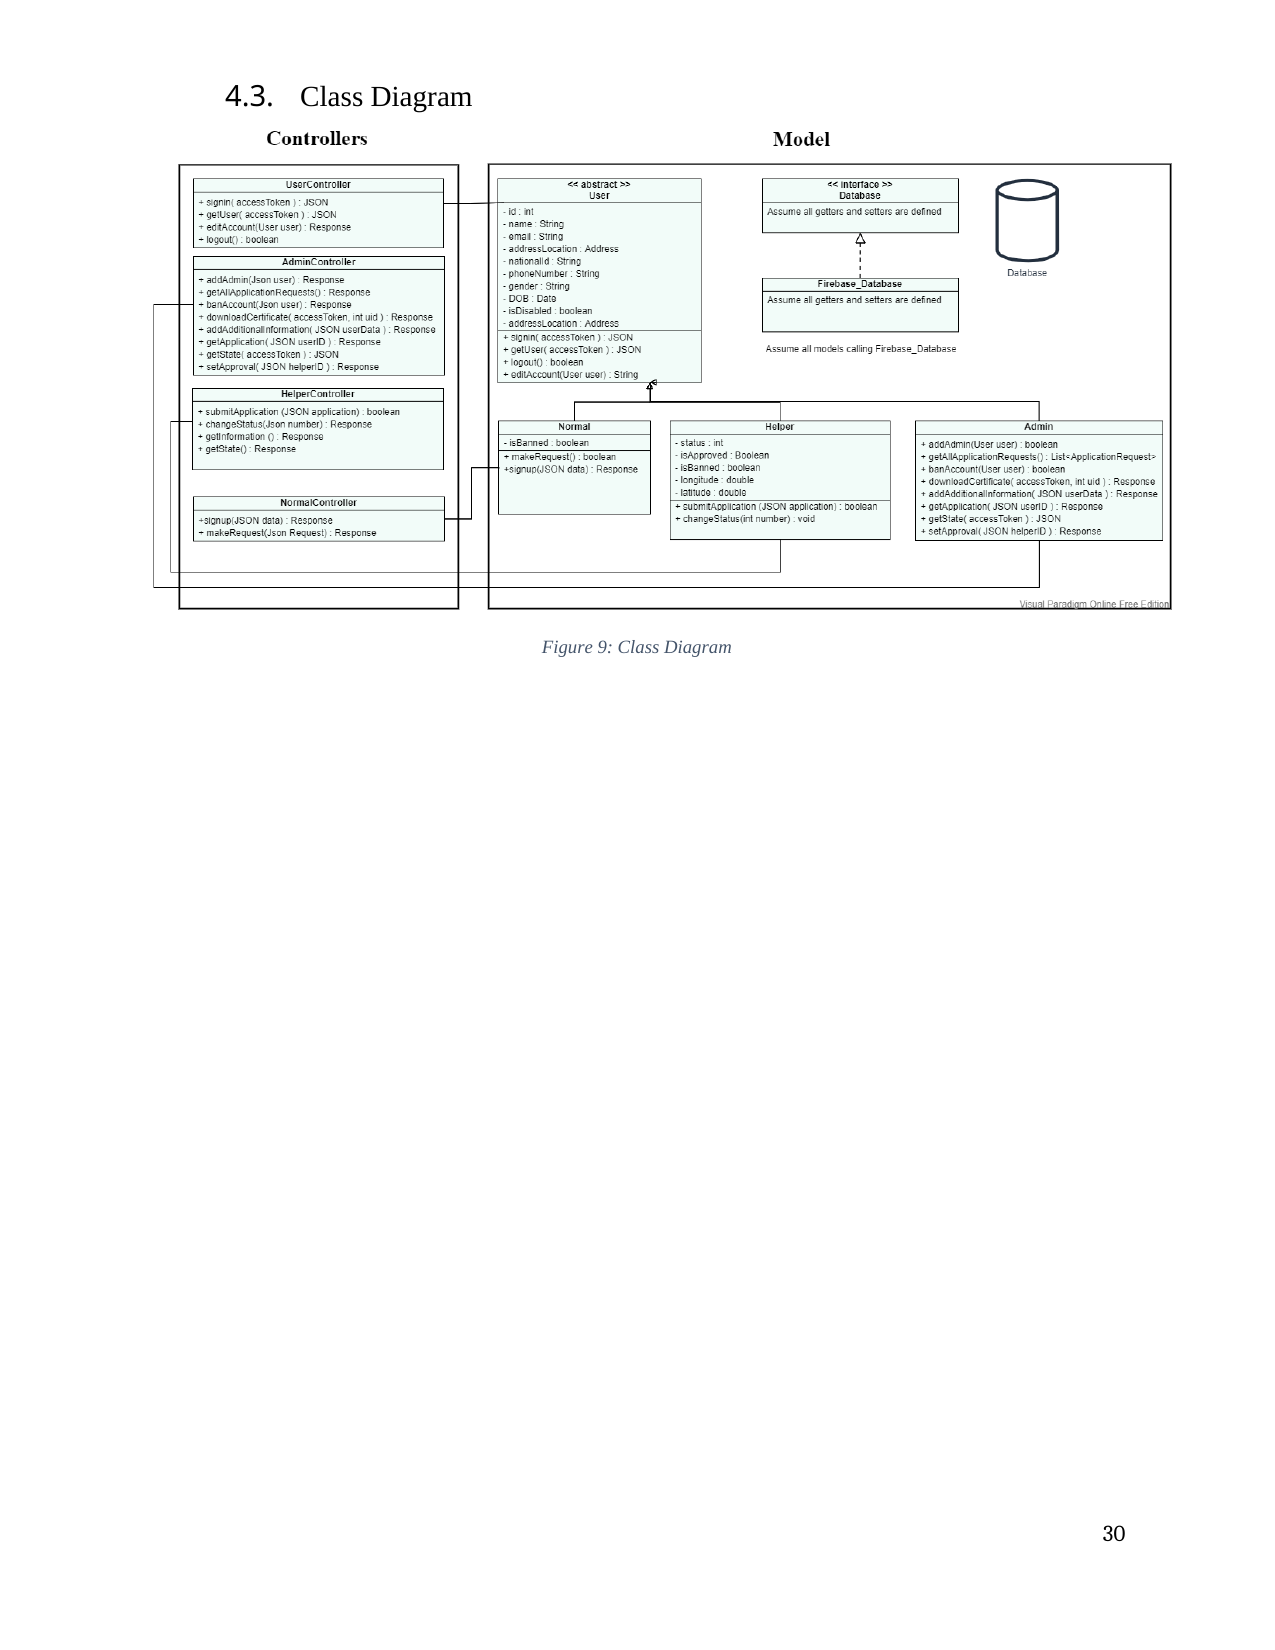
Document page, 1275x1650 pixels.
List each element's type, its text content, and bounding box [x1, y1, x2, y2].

picture [150, 131, 1173, 611]
text Figure 9: Class Diagram [150, 636, 1125, 658]
subtitle Class Diagram [225, 75, 1125, 115]
